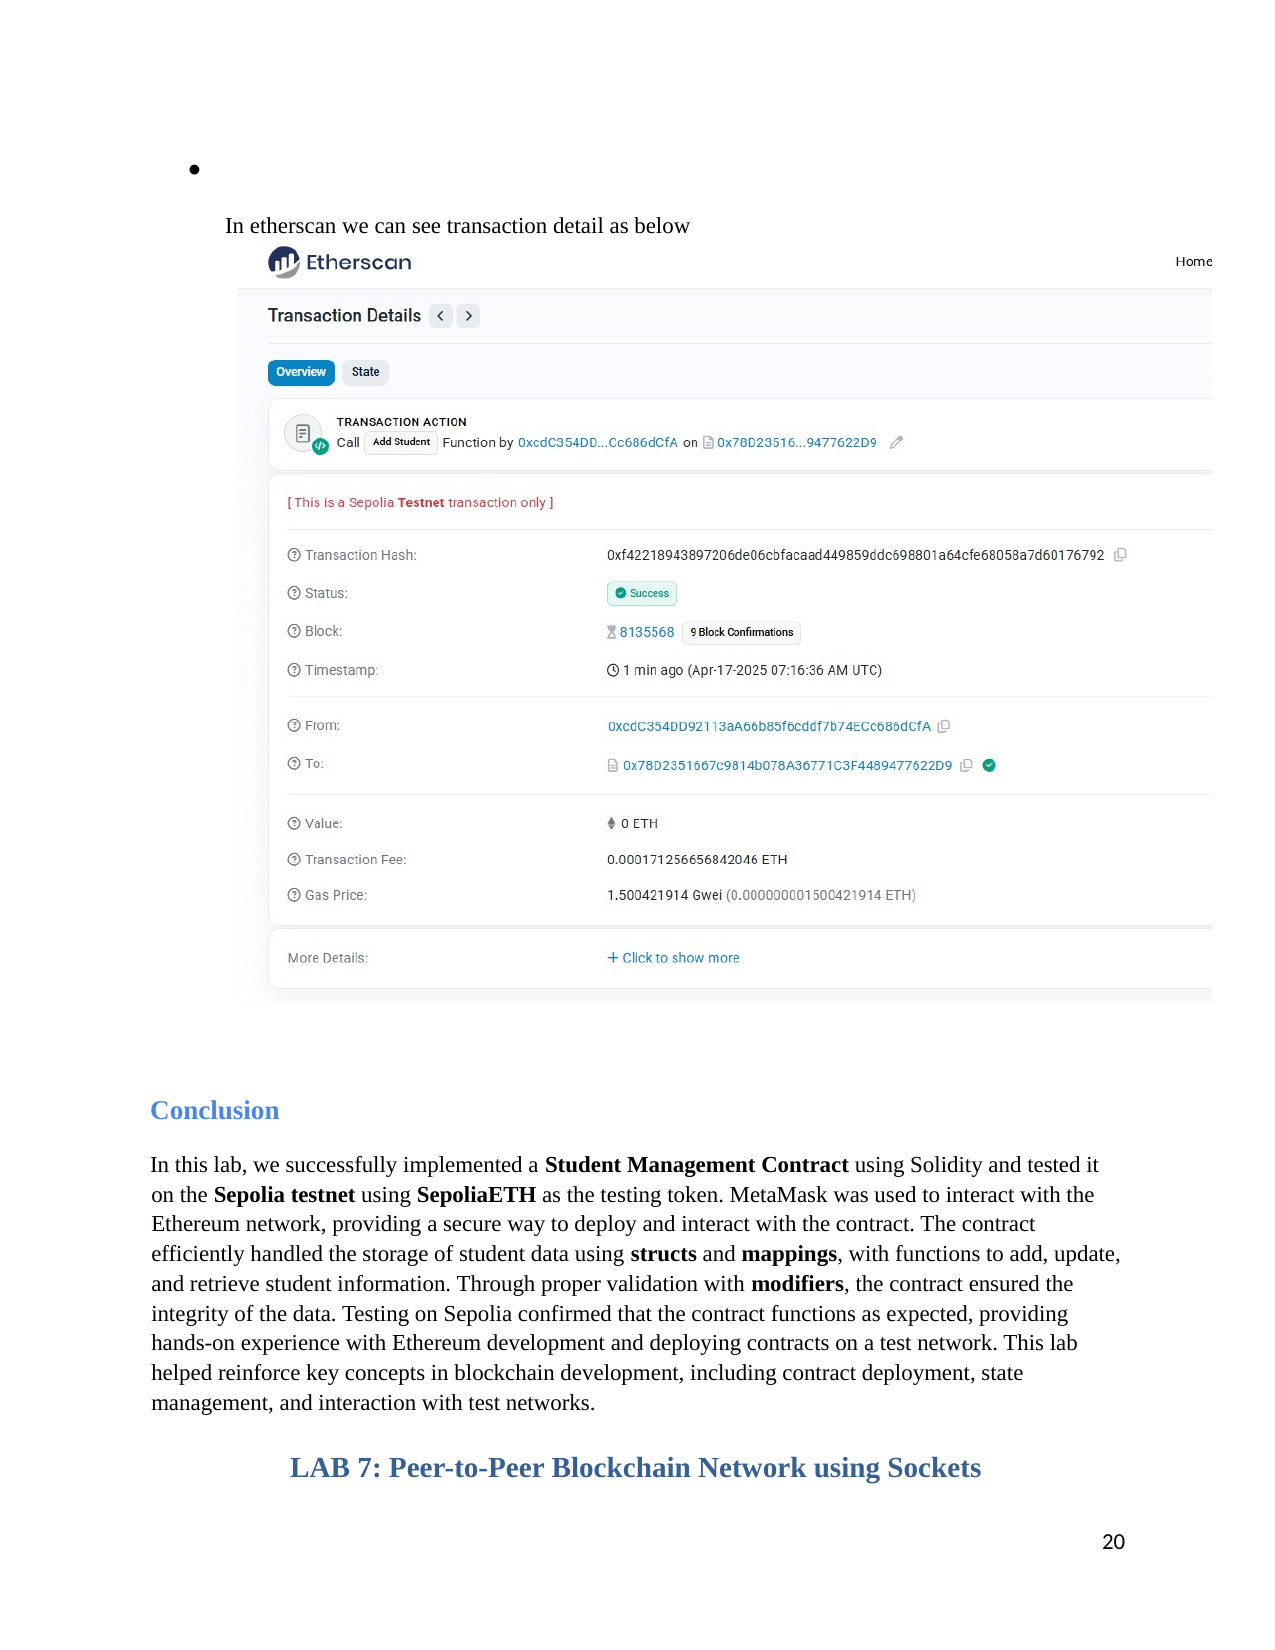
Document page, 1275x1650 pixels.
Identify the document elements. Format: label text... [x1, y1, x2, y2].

subtitle Conclusion [150, 1094, 612, 1126]
picture [237, 241, 1213, 1003]
text LAB 7: Peer-to-Peer Blockchain Network using Sockets [290, 1450, 1212, 1483]
text In this lab, we successfully implemented a Student Management Contract using Solidity and tested it on the Sepolia testnet using SepoliaETH as the testing token. MetaMask was used to interact with the Ethereum network, providing a secure way to deploy and interact with the contract. The contract efficiently handled the storage of student data using structs and mappings, with functions to add, update, and retrieve student information. Through proper validation with modifiers, the contract ensured the integrity of the data. Testing on Sepolia confirmed that the contract functions as expected, providing hands-on experience with Ethereum development and deploying contracts on a test network. This lab helped reinforce key concepts in blockchain development, including contract deployment, state management, and interaction with test networks. [150, 1151, 1127, 1415]
text In etherscan we can see transaction detail as below [225, 212, 1193, 238]
